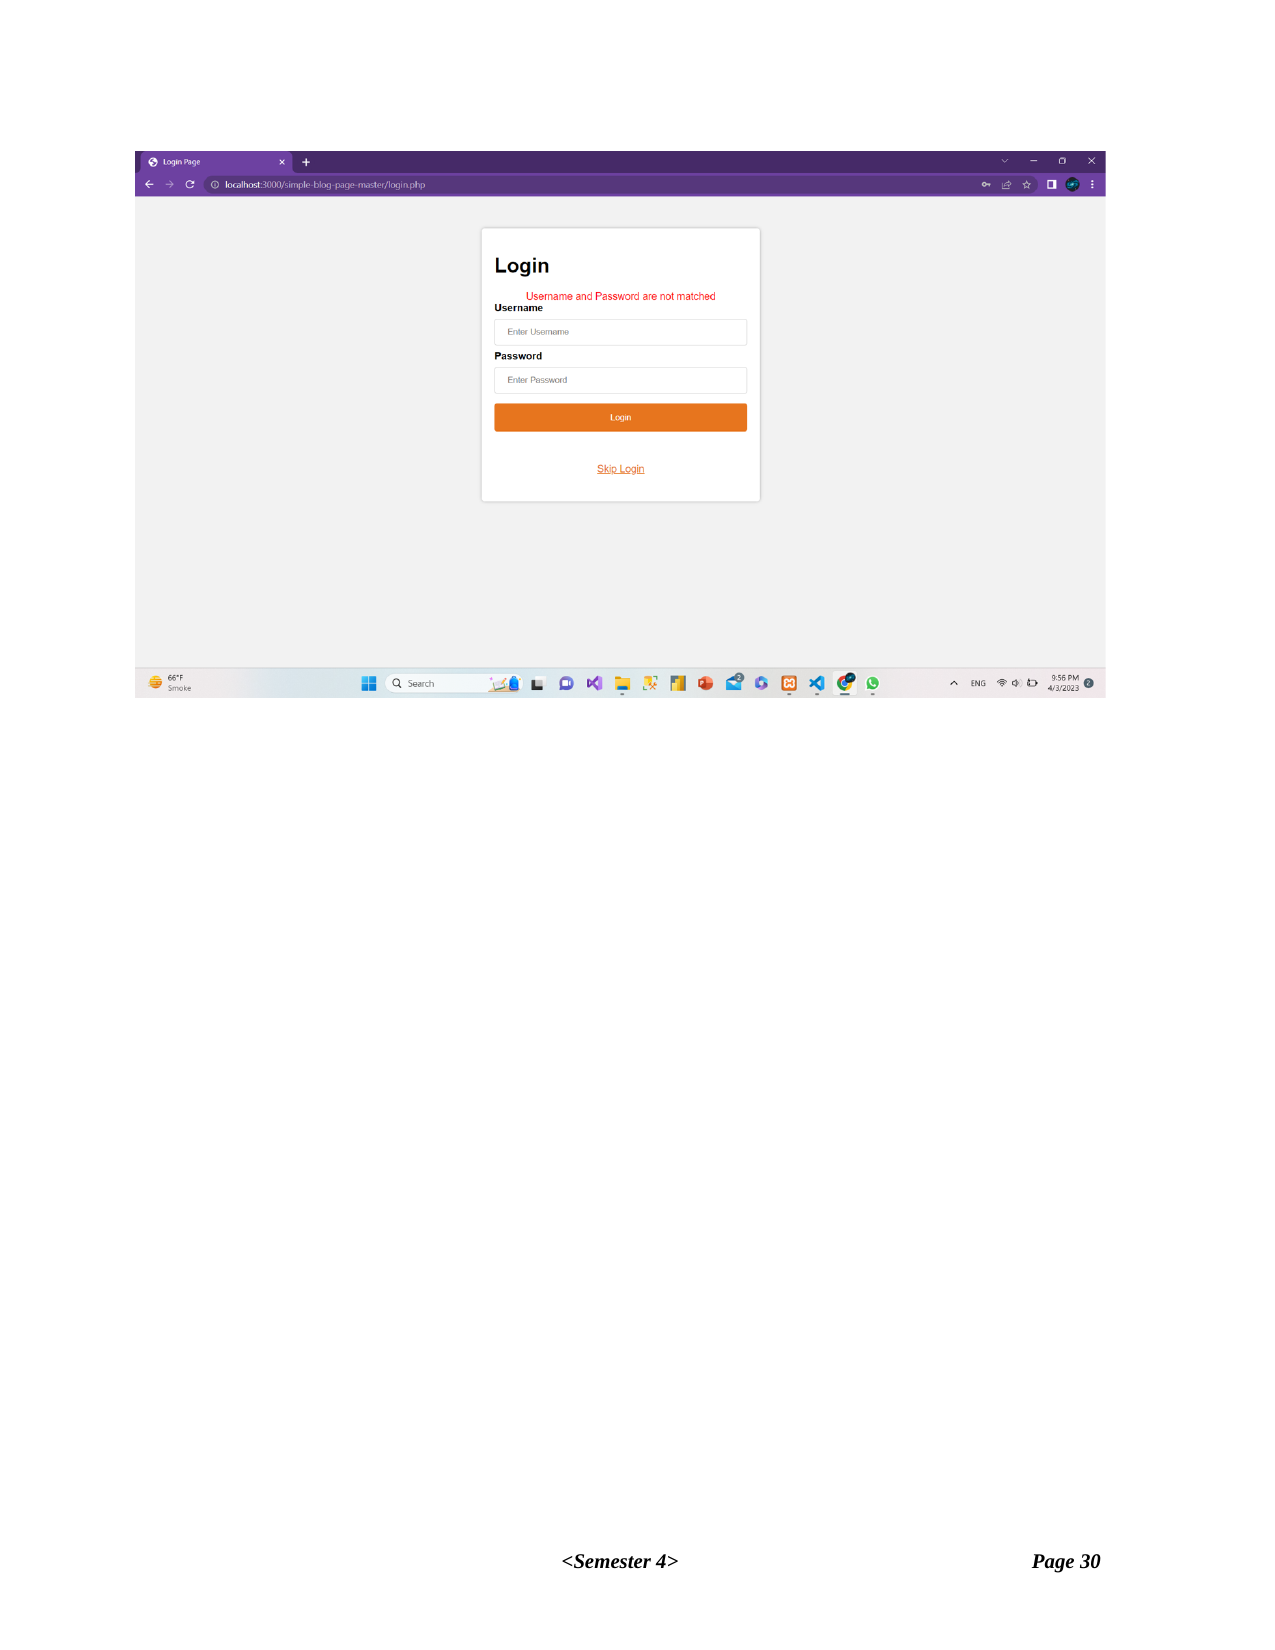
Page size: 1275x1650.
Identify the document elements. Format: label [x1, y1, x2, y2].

picture [135, 151, 1106, 698]
